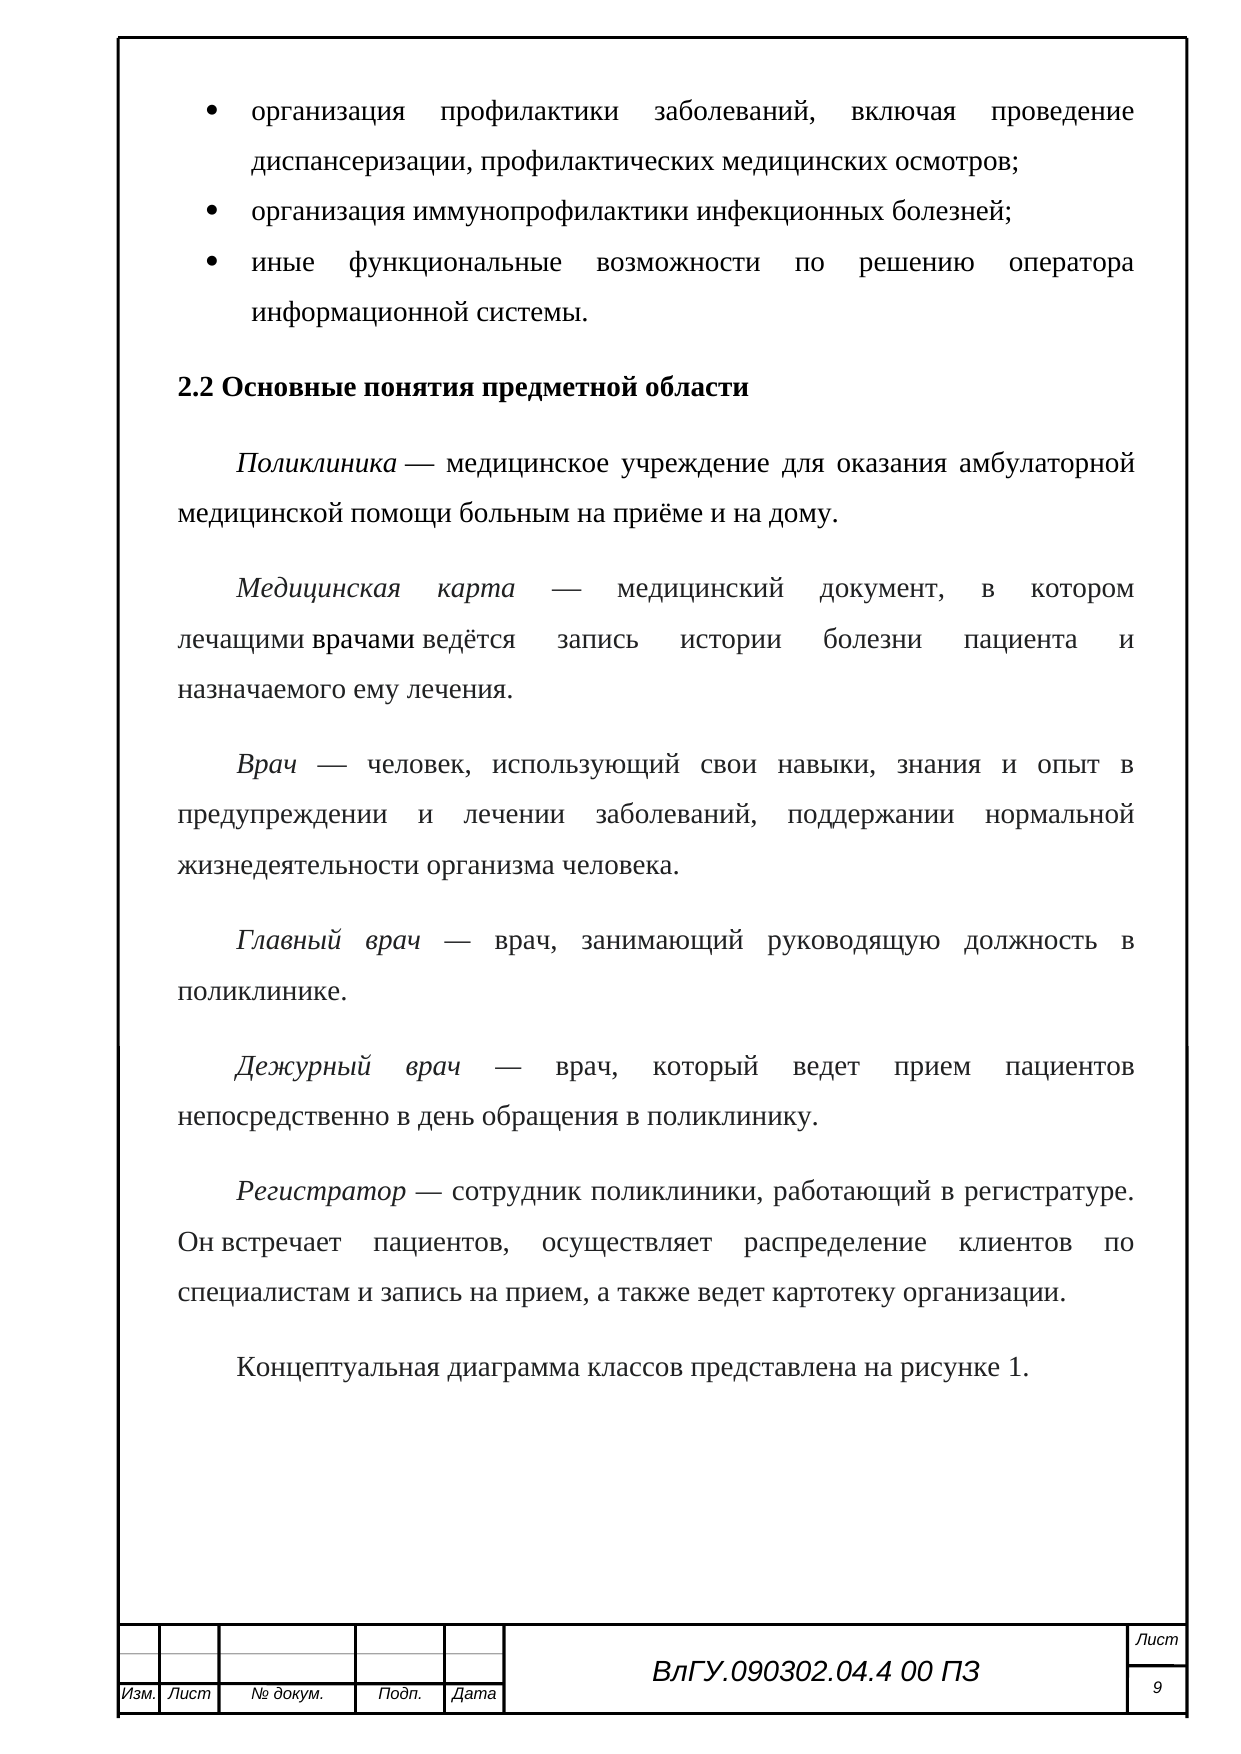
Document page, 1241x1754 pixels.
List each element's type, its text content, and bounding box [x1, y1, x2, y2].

text Регистратор — сотрудник поликлиники, работающий в регистратуре. Он встречает пациентов, осуществляет распределение клиентов по специалистам и запись на прием, а также ведет картотеку организации. [177, 1257, 1135, 1308]
list иные функциональные возможности по решению оператора информационной системы. [207, 244, 1135, 328]
text Врач — человек, использующий свои навыки, знания и опыт в предупреждении и лечении заболеваний, поддержании нормальной жизнедеятельности организма человека. [177, 746, 1135, 797]
text Главный врач — врач, занимающий руководящую должность в поликлинике. [177, 922, 1135, 1006]
text Врач — человек, использующий свои навыки, знания и опыт в предупреждении и лечении заболеваний, поддержании нормальной жизнедеятельности организма человека. [177, 830, 1135, 881]
text Концептуальная диаграмма классов представлена на рисунке 1. [177, 1349, 1135, 1383]
list организация иммунопрофилактики инфекционных болезней; [207, 193, 1135, 227]
text Дежурный врач — врач, который ведет прием пациентов непосредственно в день обращения в поликлинику. [177, 1048, 1135, 1132]
text Медицинская карта — медицинский документ, в котором лечащими врачами ведётся запись истории болезни пациента и назначаемого ему лечения. [177, 570, 1135, 704]
list организация профилактики заболеваний, включая проведение диспансеризации, профилактических медицинских осмотров; [207, 93, 1135, 177]
text Регистратор — сотрудник поликлиники, работающий в регистратуре. Он встречает пациентов, осуществляет распределение клиентов по специалистам и запись на прием, а также ведет картотеку организации. [177, 1173, 1135, 1224]
text Поликлиника — медицинское учреждение для оказания амбулаторной медицинской помощи больным на приёме и на дому. [177, 445, 1135, 529]
subtitle 2.2 Основные понятия предметной области [118, 369, 1194, 403]
